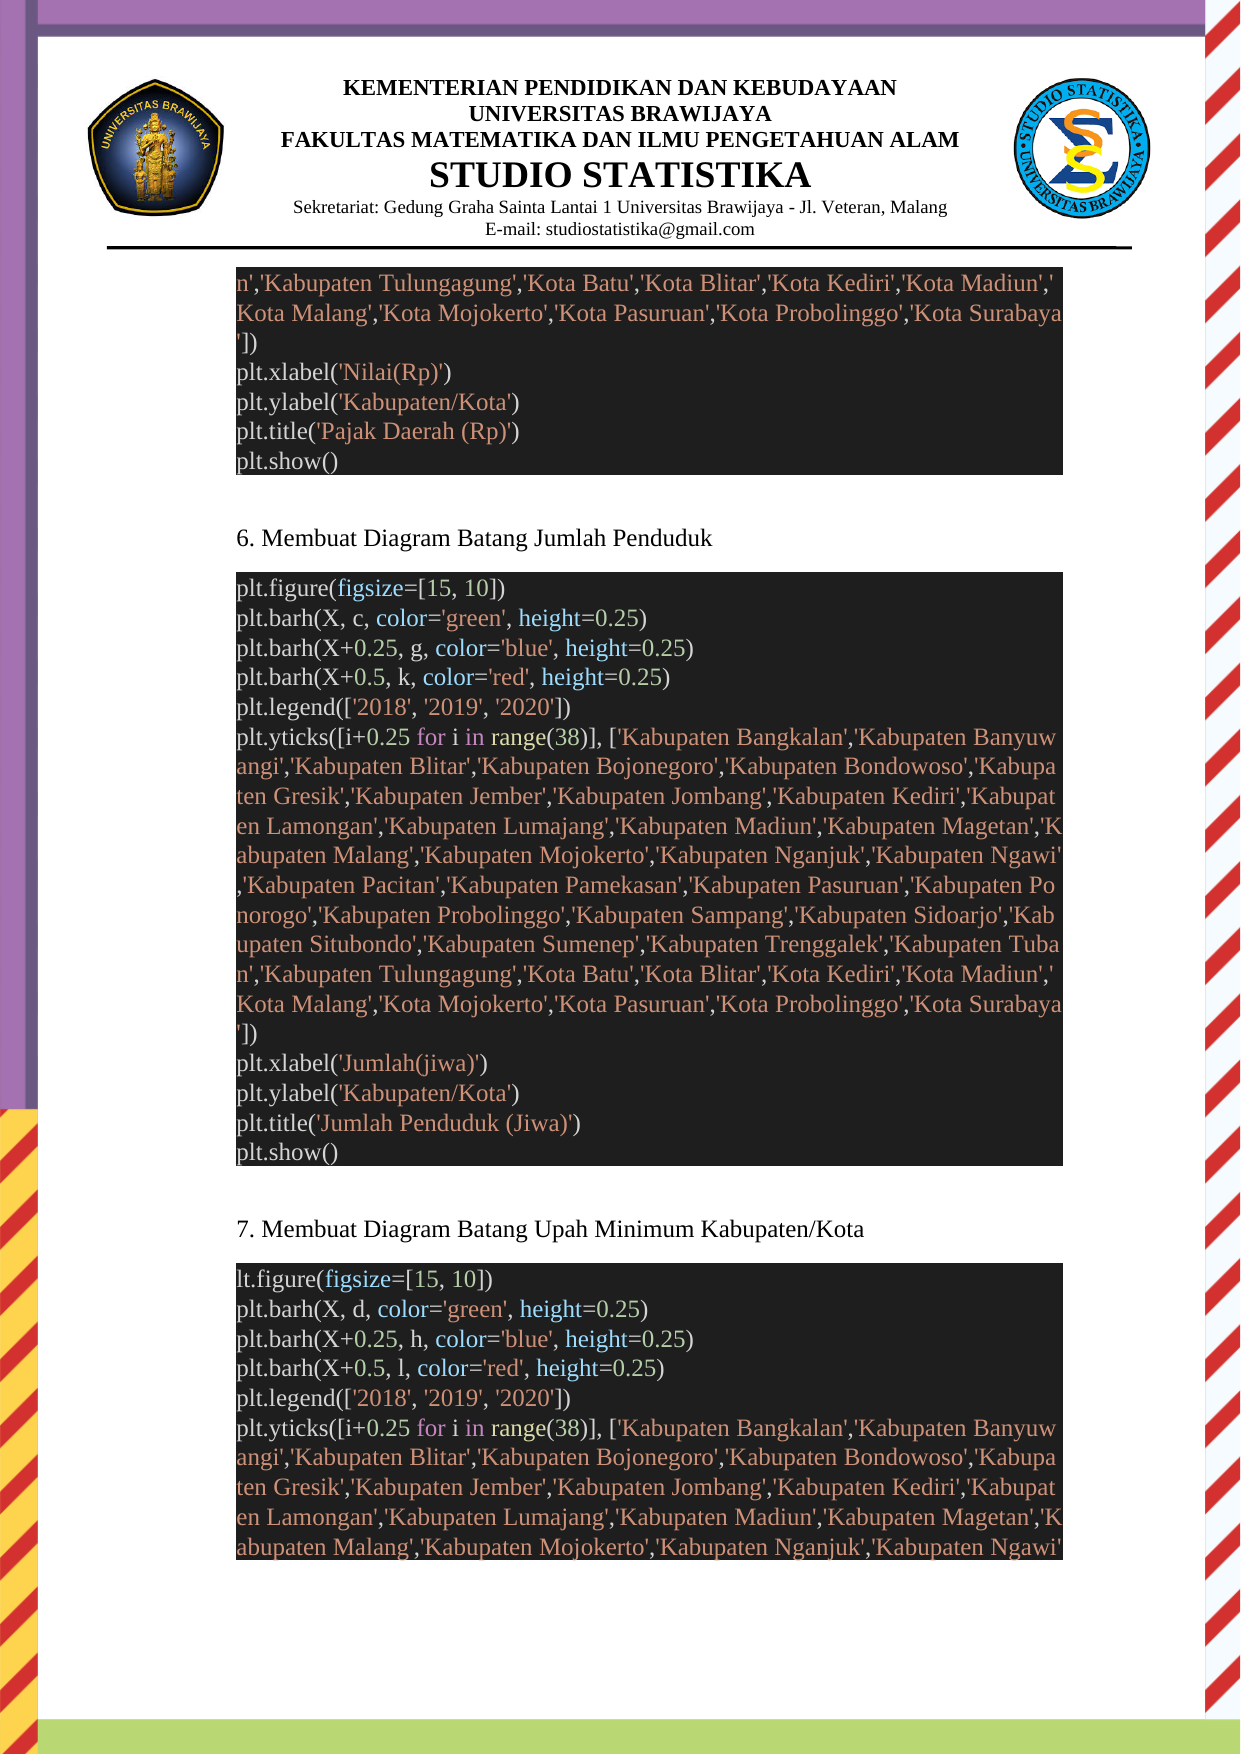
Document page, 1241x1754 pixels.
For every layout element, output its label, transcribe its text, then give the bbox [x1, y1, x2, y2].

text plt.barh(X+0.25, h, color='blue', height=0.25) [236, 1323, 1063, 1352]
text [236, 1412, 1063, 1560]
text 7. Membuat Diagram Batang Upah Minimum Kabupaten/Kota [236, 1214, 1063, 1242]
text plt.title('Pajak Daerah (Rp)') [236, 416, 1063, 445]
text plt.legend(['2018', '2019', '2020']) [236, 691, 1063, 721]
text plt.barh(X+0.5, l, color='red', height=0.25) [236, 1352, 1063, 1382]
text plt.barh(X, d, color='green', height=0.25) [236, 1293, 1063, 1323]
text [236, 267, 1063, 356]
text plt.xlabel('Nilai(Rp)') [236, 356, 1063, 386]
picture [0, 0, 1241, 1754]
text 6. Membuat Diagram Batang Jumlah Penduduk [236, 523, 1063, 551]
text lt.figure(figsize=[15, 10]) [236, 1263, 1063, 1293]
text plt.barh(X+0.25, g, color='blue', height=0.25) [236, 632, 1063, 661]
text plt.show() [236, 1136, 1063, 1166]
text plt.legend(['2018', '2019', '2020']) [236, 1382, 1063, 1412]
text plt.ylabel('Kabupaten/Kota') [236, 1077, 1063, 1107]
text plt.ylabel('Kabupaten/Kota') [236, 386, 1063, 416]
text plt.xlabel('Jumlah(jiwa)') [236, 1047, 1063, 1077]
text plt.barh(X, c, color='green', height=0.25) [236, 602, 1063, 632]
text plt.barh(X+0.5, k, color='red', height=0.25) [236, 661, 1063, 691]
text plt.show() [236, 445, 1063, 475]
text plt.title('Jumlah Penduduk (Jiwa)') [236, 1107, 1063, 1136]
text plt.figure(figsize=[15, 10]) [236, 572, 1063, 602]
